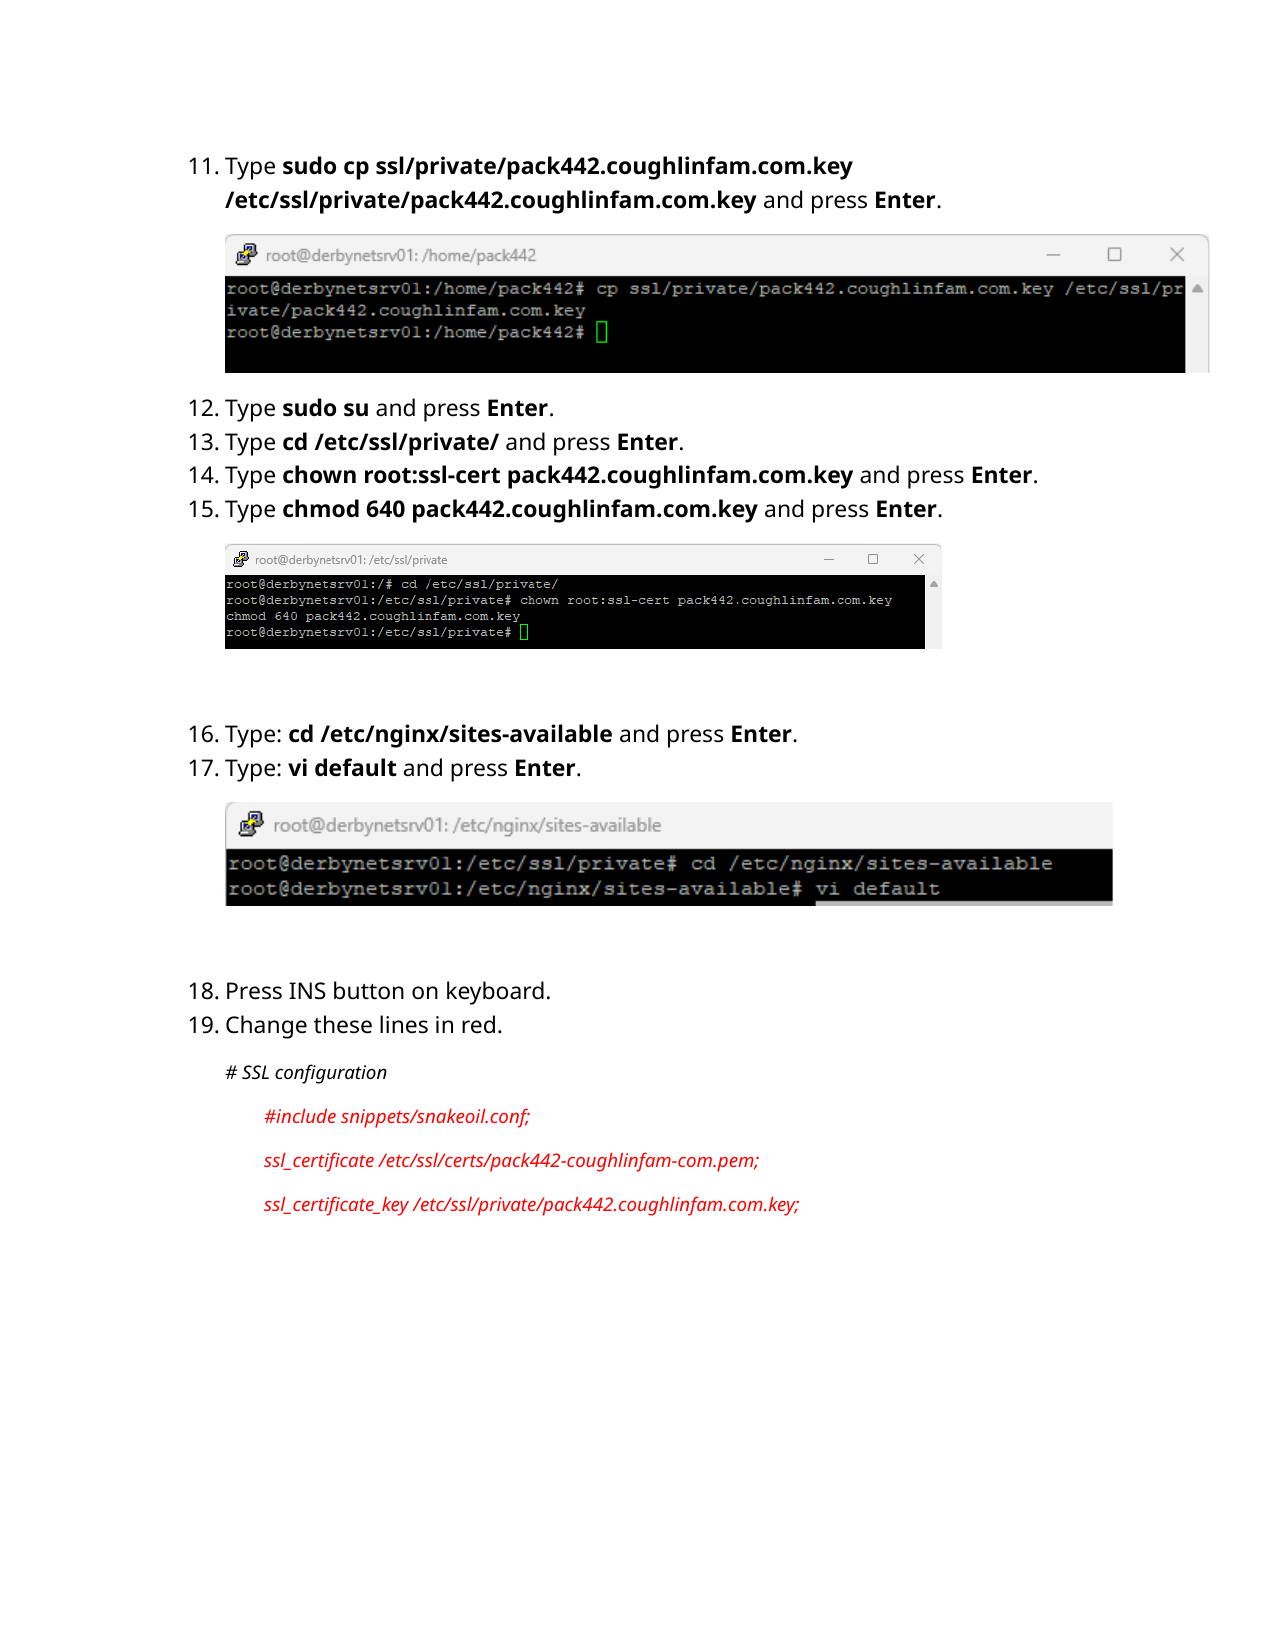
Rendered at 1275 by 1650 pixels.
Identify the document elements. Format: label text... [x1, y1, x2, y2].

text #include snippets/snakeoil.conf; [225, 1103, 1125, 1129]
list Type chown root:ssl-cert pack442.coughlinfam.com.key and press Enter. [187, 459, 1125, 491]
list Press INS button on keyboard. [187, 975, 1125, 1006]
list Type: vi default and press Enter. [187, 752, 1125, 783]
picture [225, 234, 1210, 373]
picture [225, 543, 942, 649]
picture [225, 802, 1113, 906]
list Type: cd /etc/nginx/sites-available and press Enter. [187, 718, 1125, 749]
list Type sudo su and press Enter. [187, 392, 1125, 423]
text ssl_certificate_key /etc/ssl/private/pack442.coughlinfam.com.key; [225, 1192, 1125, 1217]
text ssl_certificate /etc/ssl/certs/pack442-coughlinfam-com.pem; [225, 1147, 1125, 1173]
list Type cd /etc/ssl/private/ and press Enter. [187, 426, 1125, 457]
list Type sudo cp ssl/private/pack442.coughlinfam.com.key /etc/ssl/private/pack442.coughlinfam.com.key and press Enter. [187, 150, 1125, 215]
list Change these lines in red. [187, 1009, 1125, 1040]
list Type chmod 640 pack442.coughlinfam.com.key and press Enter. [187, 493, 1125, 524]
text # SSL configuration [225, 1059, 1125, 1085]
